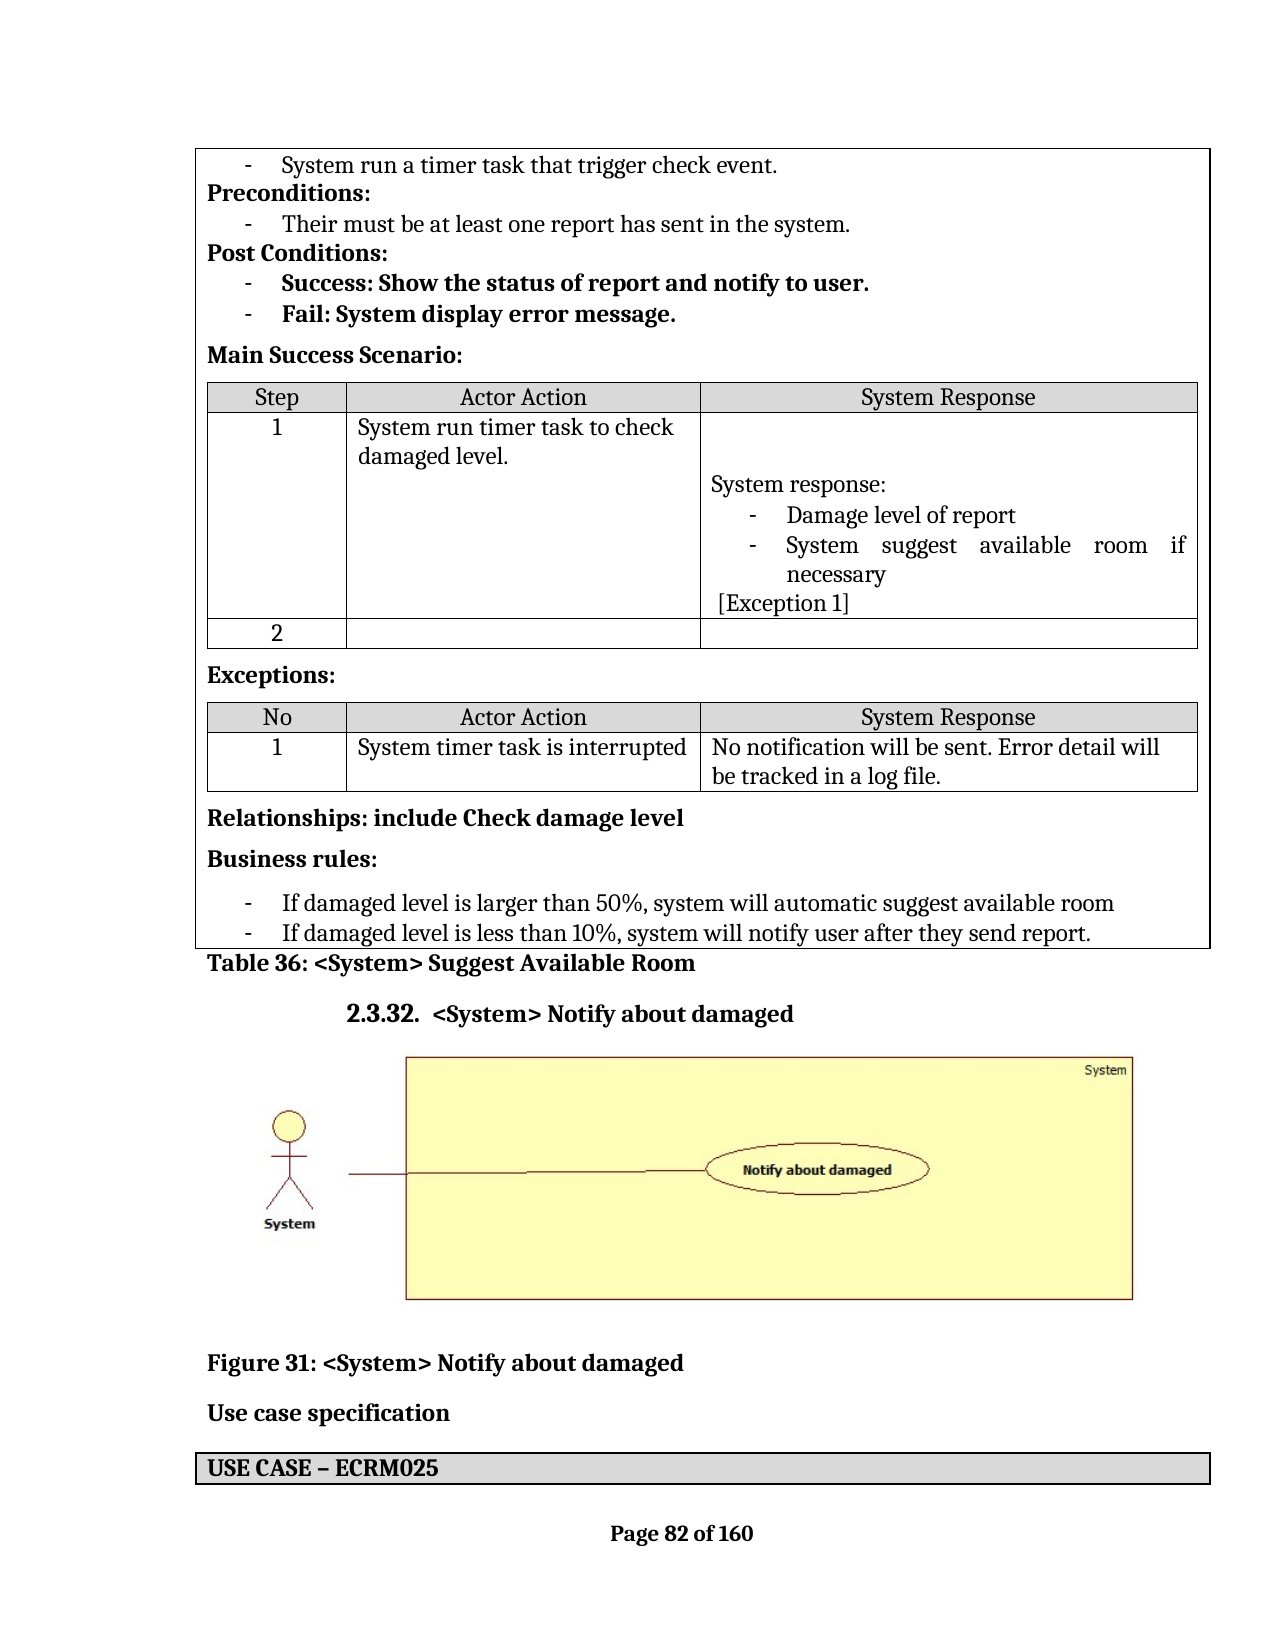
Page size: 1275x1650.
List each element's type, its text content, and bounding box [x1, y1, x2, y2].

table_header USE CASE – ECRM025 [197, 1454, 1209, 1483]
text Use case specification [207, 1398, 1157, 1427]
picture [206, 1034, 1157, 1324]
list <System> Notify about damaged [346, 998, 1157, 1029]
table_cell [196, 149, 1209, 948]
